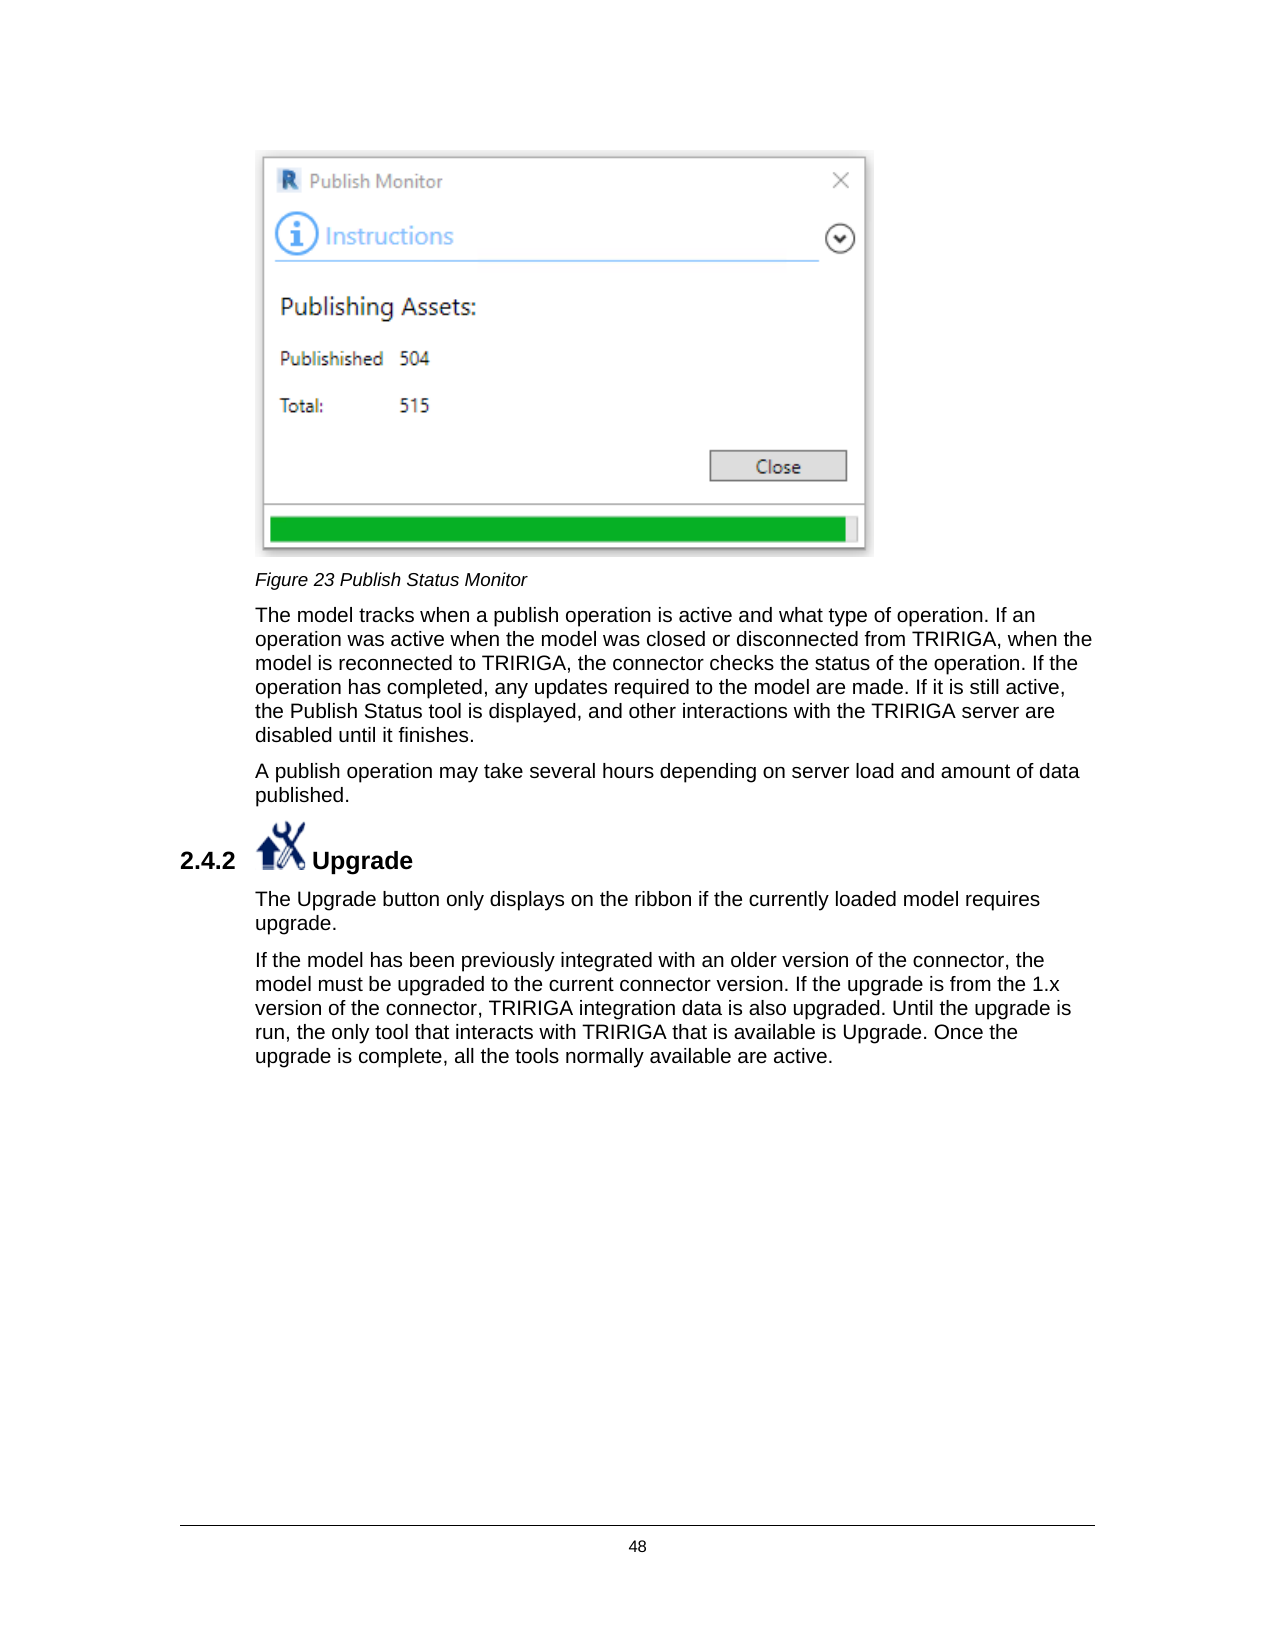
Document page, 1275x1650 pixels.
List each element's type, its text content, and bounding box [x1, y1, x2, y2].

picture [255, 150, 874, 557]
subtitle Upgrade [180, 819, 1095, 875]
picture [255, 819, 306, 870]
text The Upgrade button only displays on the ribbon if the currently loaded model requires upgrade. [255, 887, 1095, 935]
text The model tracks when a publish operation is active and what type of operation. If an operation was active when the model was closed or disconnected from TRIRIGA, when the model is reconnected to TRIRIGA, the connector checks the status of the operation. If the operation has completed, any updates required to the model are made. If it is still active, the Publish Status tool is displayed, and other interactions with the TRIRIGA server are disabled until it finishes. [255, 603, 1095, 747]
text A publish operation may take several hours depending on server load and amount of data published. [255, 759, 1095, 807]
text If the model has been previously integrated with an older version of the connector, the model must be upgraded to the current connector version. If the upgrade is from the 1.x version of the connector, TRIRIGA integration data is also upgraded. Until the upgrade is run, the only tool that interacts with TRIRIGA that is available is Upgrade. Once the upgrade is complete, all the tools normally available are active. [255, 948, 1095, 1067]
